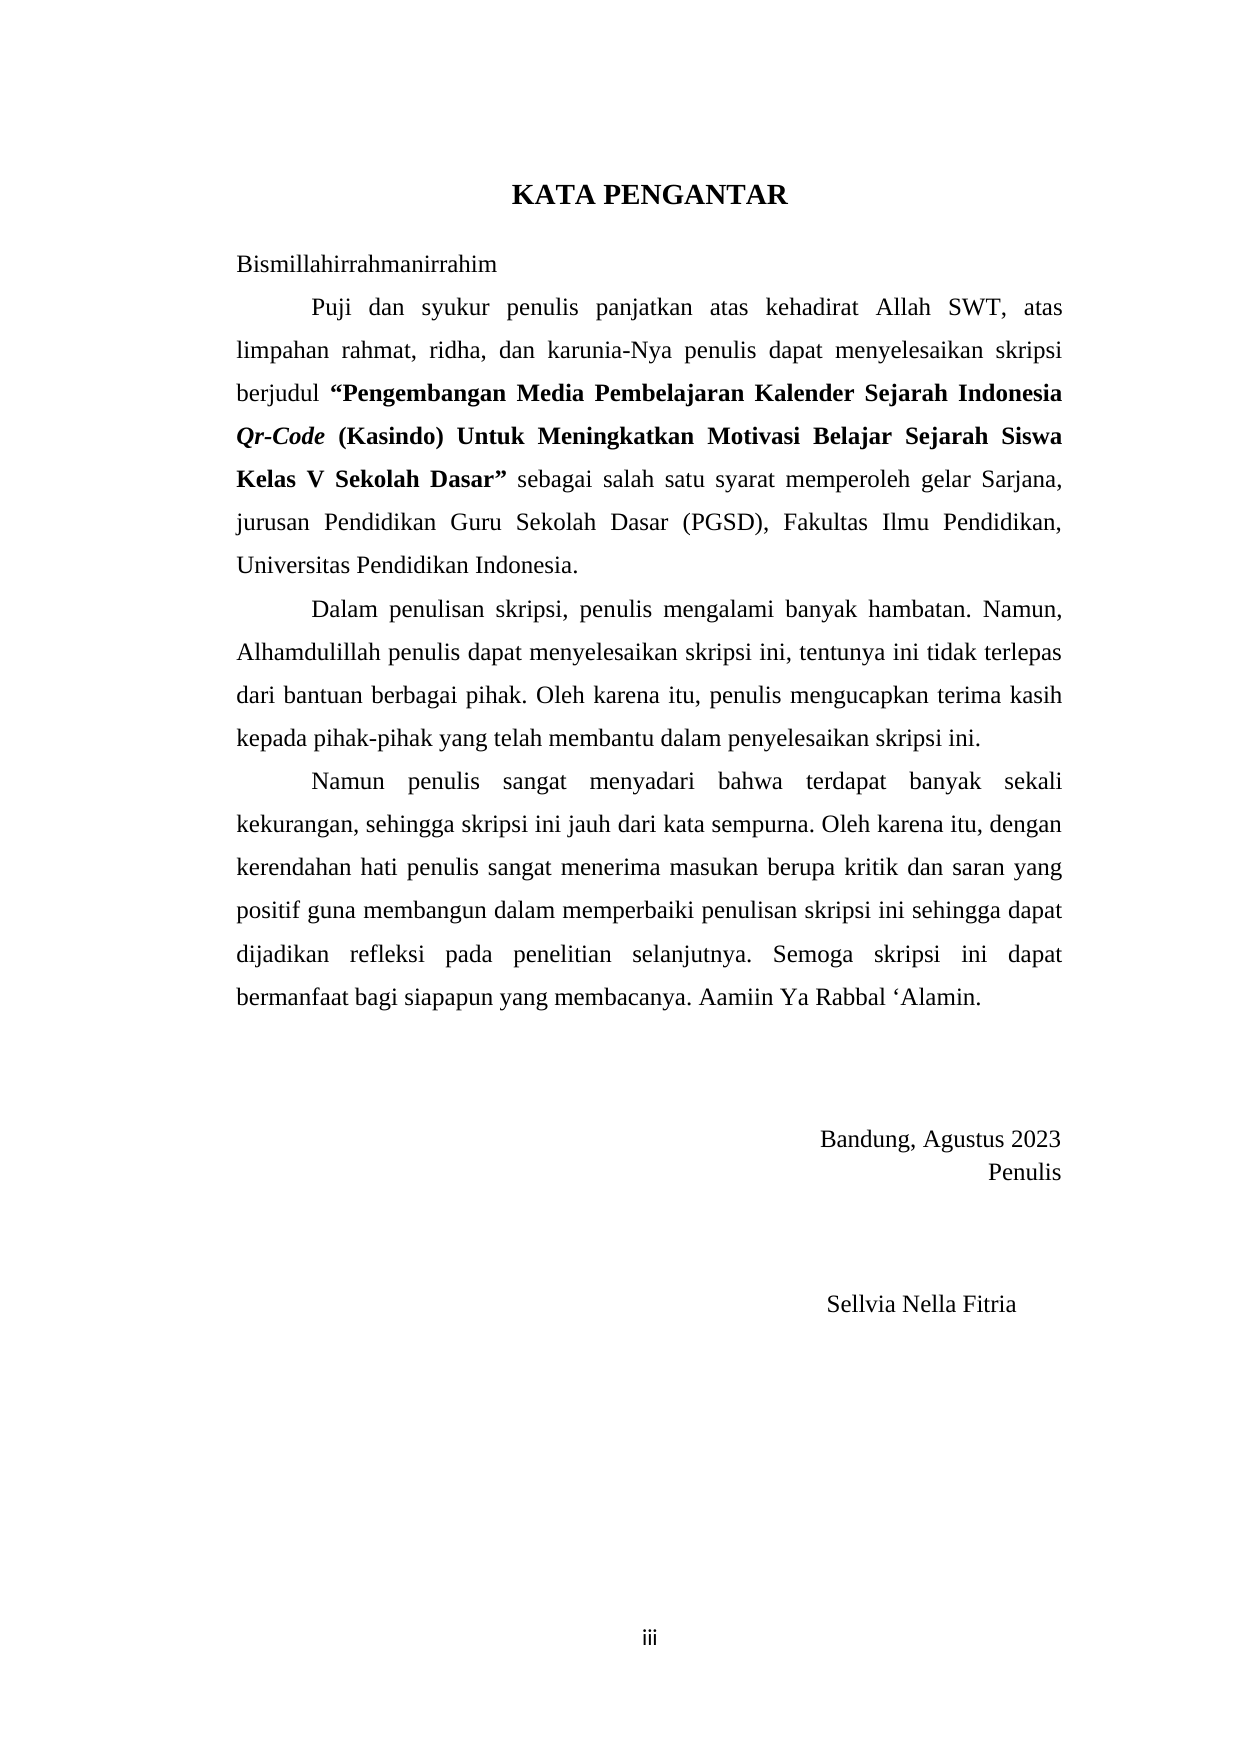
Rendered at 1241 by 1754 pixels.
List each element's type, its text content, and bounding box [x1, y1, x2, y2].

text Bandung, Agustus 2023 [236, 1124, 1063, 1153]
subtitle KATA PENGANTAR [236, 177, 1063, 211]
text Bismillahirrahmanirrahim [236, 249, 1063, 277]
text Penulis [236, 1157, 1063, 1186]
text Sellvia Nella Fitria [236, 1289, 1063, 1318]
text Puji dan syukur penulis panjatkan atas kehadirat Allah SWT, atas limpahan rahmat, ridha, dan karunia-Nya penulis dapat menyelesaikan skripsi berjudul “Pengembangan Media Pembelajaran Kalender Sejarah Indonesia Qr-Code (Kasindo) Untuk Meningkatkan Motivasi Belajar Sejarah Siswa Kelas V Sekolah Dasar” sebagai salah satu syarat memperoleh gelar Sarjana, jurusan Pendidikan Guru Sekolah Dasar (PGSD), Fakultas Ilmu Pendidikan, Universitas Pendidikan Indonesia. [236, 292, 1063, 579]
text Dalam penulisan skripsi, penulis mengalami banyak hambatan. Namun, Alhamdulillah penulis dapat menyelesaikan skripsi ini, tentunya ini tidak terlepas dari bantuan berbagai pihak. Oleh karena itu, penulis mengucapkan terima kasih kepada pihak-pihak yang telah membantu dalam penyelesaikan skripsi ini. [236, 594, 1063, 752]
text Namun penulis sangat menyadari bahwa terdapat banyak sekali kekurangan, sehingga skripsi ini jauh dari kata sempurna. Oleh karena itu, dengan kerendahan hati penulis sangat menerima masukan berupa kritik dan saran yang positif guna membangun dalam memperbaiki penulisan skripsi ini sehingga dapat dijadikan refleksi pada penelitian selanjutnya. Semoga skripsi ini dapat bermanfaat bagi siapapun yang membacanya. Aamiin Ya Rabbal ‘Alamin. [236, 766, 1063, 1011]
